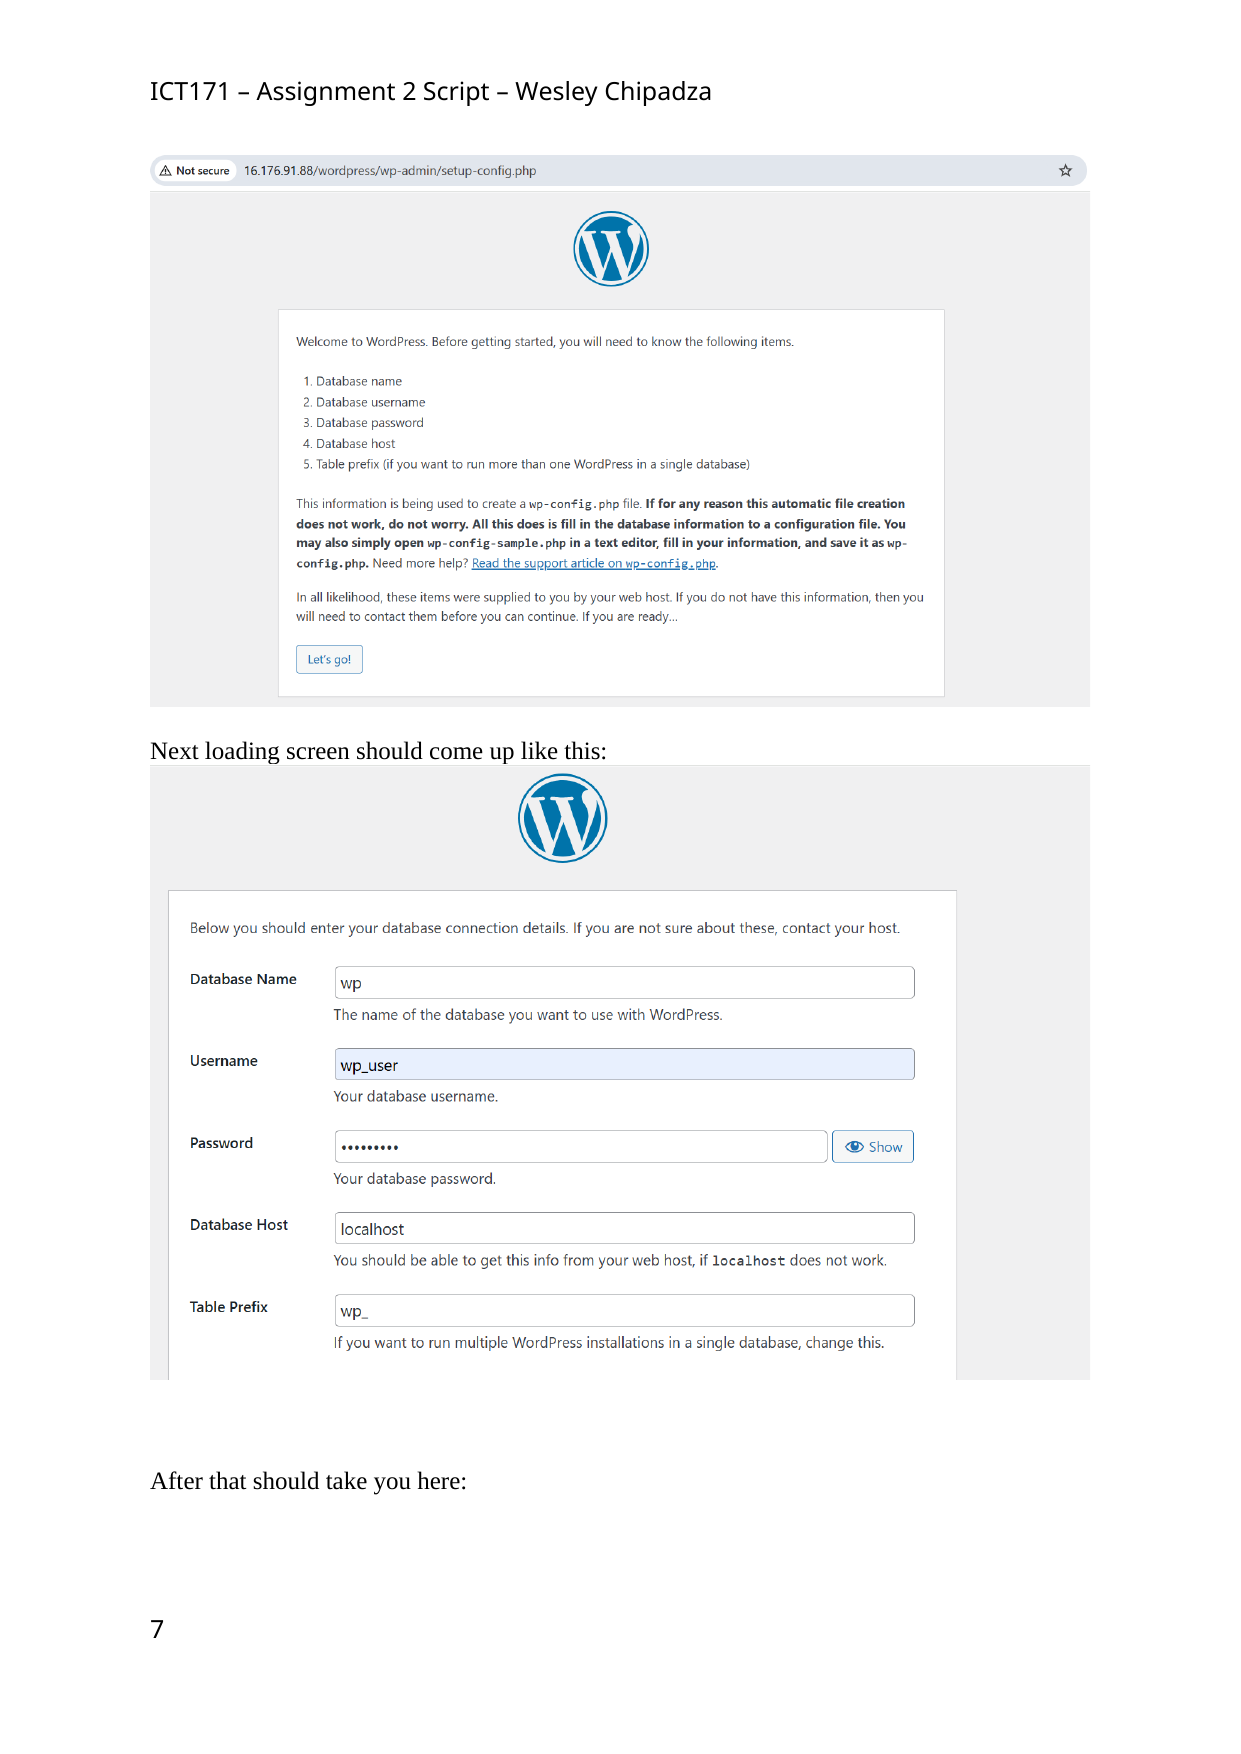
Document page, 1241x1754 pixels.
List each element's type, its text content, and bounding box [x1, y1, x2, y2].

picture [150, 764, 1091, 1380]
text Next loading screen should come up like this: [150, 736, 1090, 764]
picture [150, 150, 1091, 707]
text After that should take you here: [150, 1466, 1090, 1495]
